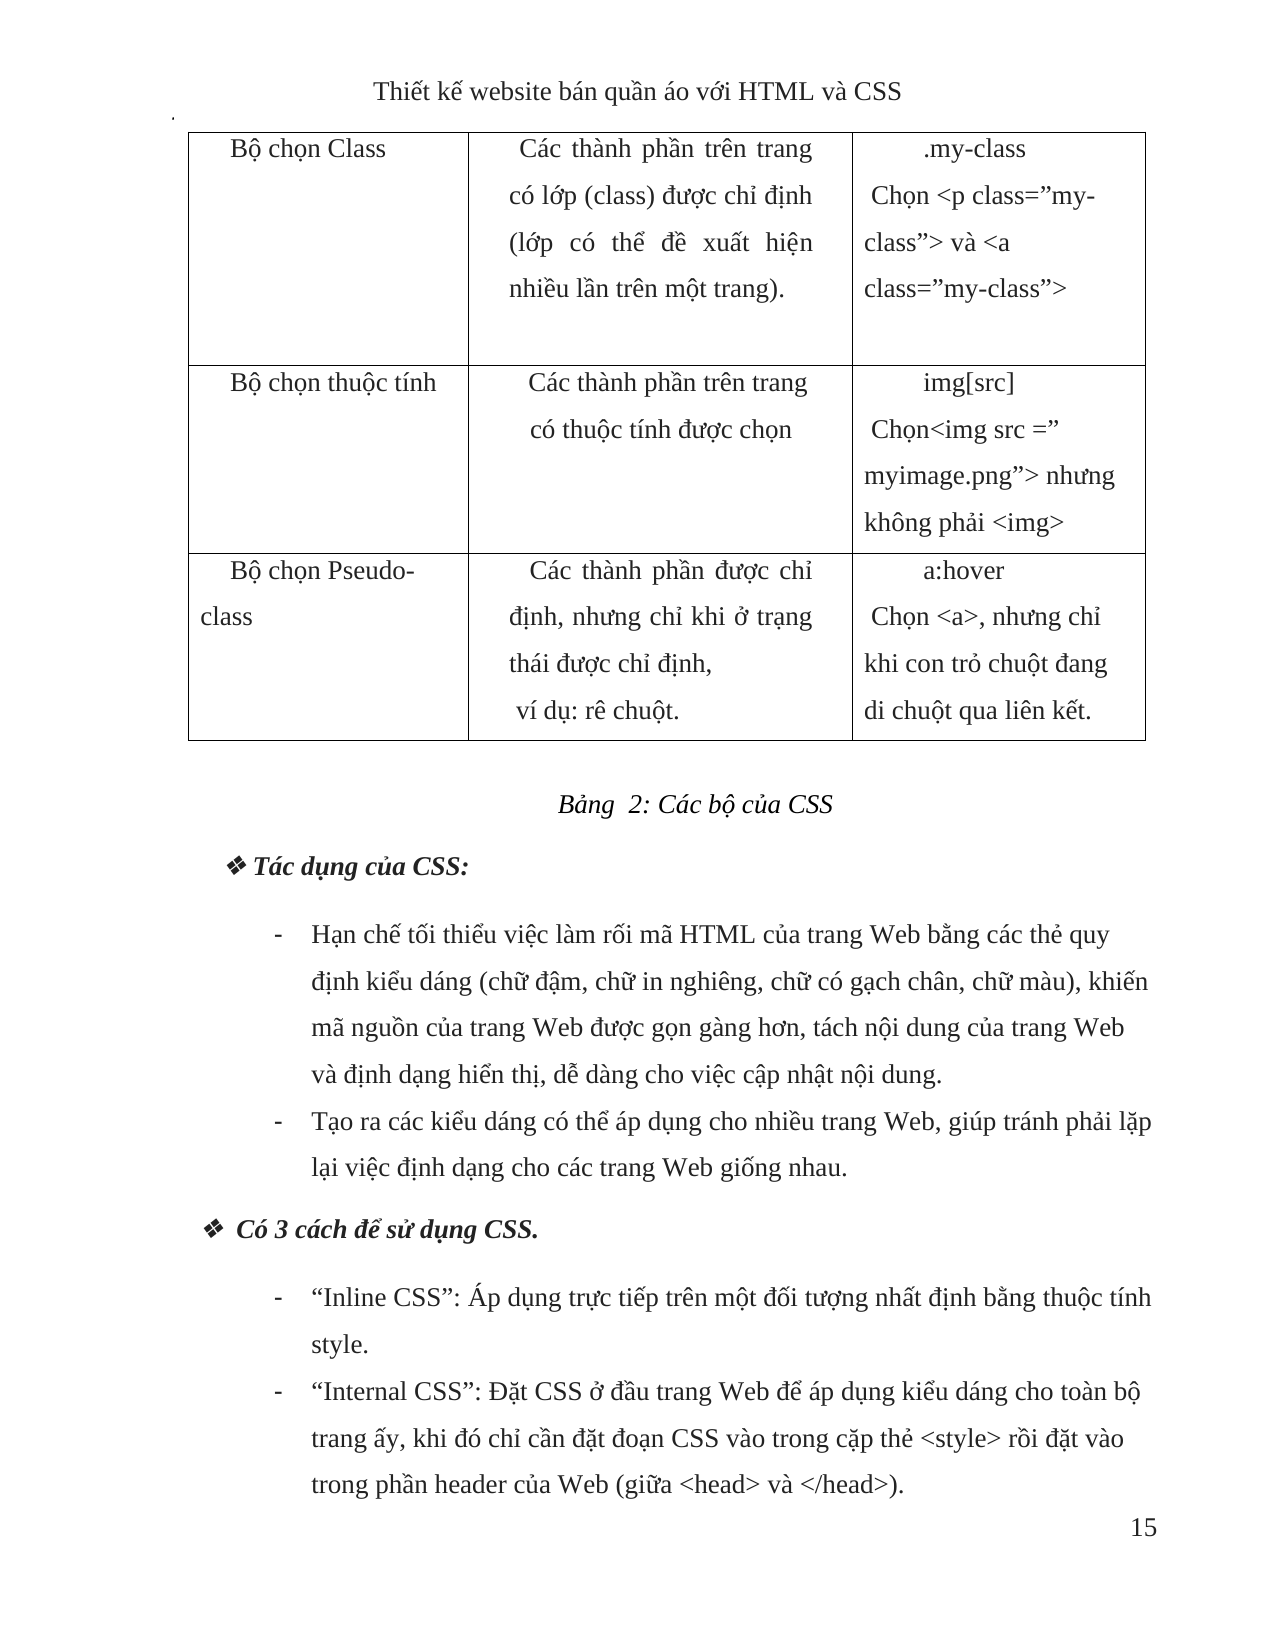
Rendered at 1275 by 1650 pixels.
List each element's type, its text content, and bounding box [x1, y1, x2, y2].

list “Internal CSS”: Đặt CSS ở đầu trang Web để áp dụng kiểu dáng cho toàn bộ trang ấy, khi đó chỉ cần đặt đoạn CSS vào trong cặp thẻ <style> rồi đặt vào trong phần header của Web (giữa <head> và </head>). [274, 1375, 1157, 1499]
list Tác dụng của CSS: [222, 835, 1157, 890]
text Bảng 2: Các bộ của CSS [177, 788, 1157, 819]
table_cell Bộ chọn thuộc tính [189, 366, 468, 553]
table_cell Bộ chọn Class [189, 133, 468, 365]
table_cell a:hover Chọn <a>, nhưng chỉ khi con trỏ chuột đang di chuột qua liên kết. [853, 554, 1145, 740]
table_cell .my-class Chọn <p class=”my-class”> và <a class=”my-class”> [853, 133, 1145, 365]
table_cell Bộ chọn Pseudo-class [189, 554, 468, 740]
list Có 3 cách để sử dụng CSS. [199, 1198, 1157, 1254]
table_cell Các thành phần trên trang có lớp (class) được chỉ định (lớp có thể đề xuất hiện nhiều lần trên một trang). [469, 133, 852, 365]
list Tạo ra các kiểu dáng có thể áp dụng cho nhiều trang Web, giúp tránh phải lặp lại việc định dạng cho các trang Web giống nhau. [274, 1105, 1157, 1183]
list “Inline CSS”: Áp dụng trực tiếp trên một đối tượng nhất định bằng thuộc tính style. [274, 1281, 1157, 1359]
table_cell Các thành phần được chỉ định, nhưng chỉ khi ở trạng thái được chỉ định, ví dụ: rê chuột. [469, 554, 852, 740]
table_cell Các thành phần trên trang có thuộc tính được chọn [469, 366, 852, 553]
list Hạn chế tối thiểu việc làm rối mã HTML của trang Web bằng các thẻ quy định kiểu dáng (chữ đậm, chữ in nghiêng, chữ có gạch chân, chữ màu), khiến mã nguồn của trang Web được gọn gàng hơn, tách nội dung của trang Web và định dạng hiển thị, dễ dàng cho việc cập nhật nội dung. [274, 918, 1157, 1089]
table_cell img[src] Chọn<img src =” myimage.png”> nhưng không phải <img> [853, 366, 1145, 553]
